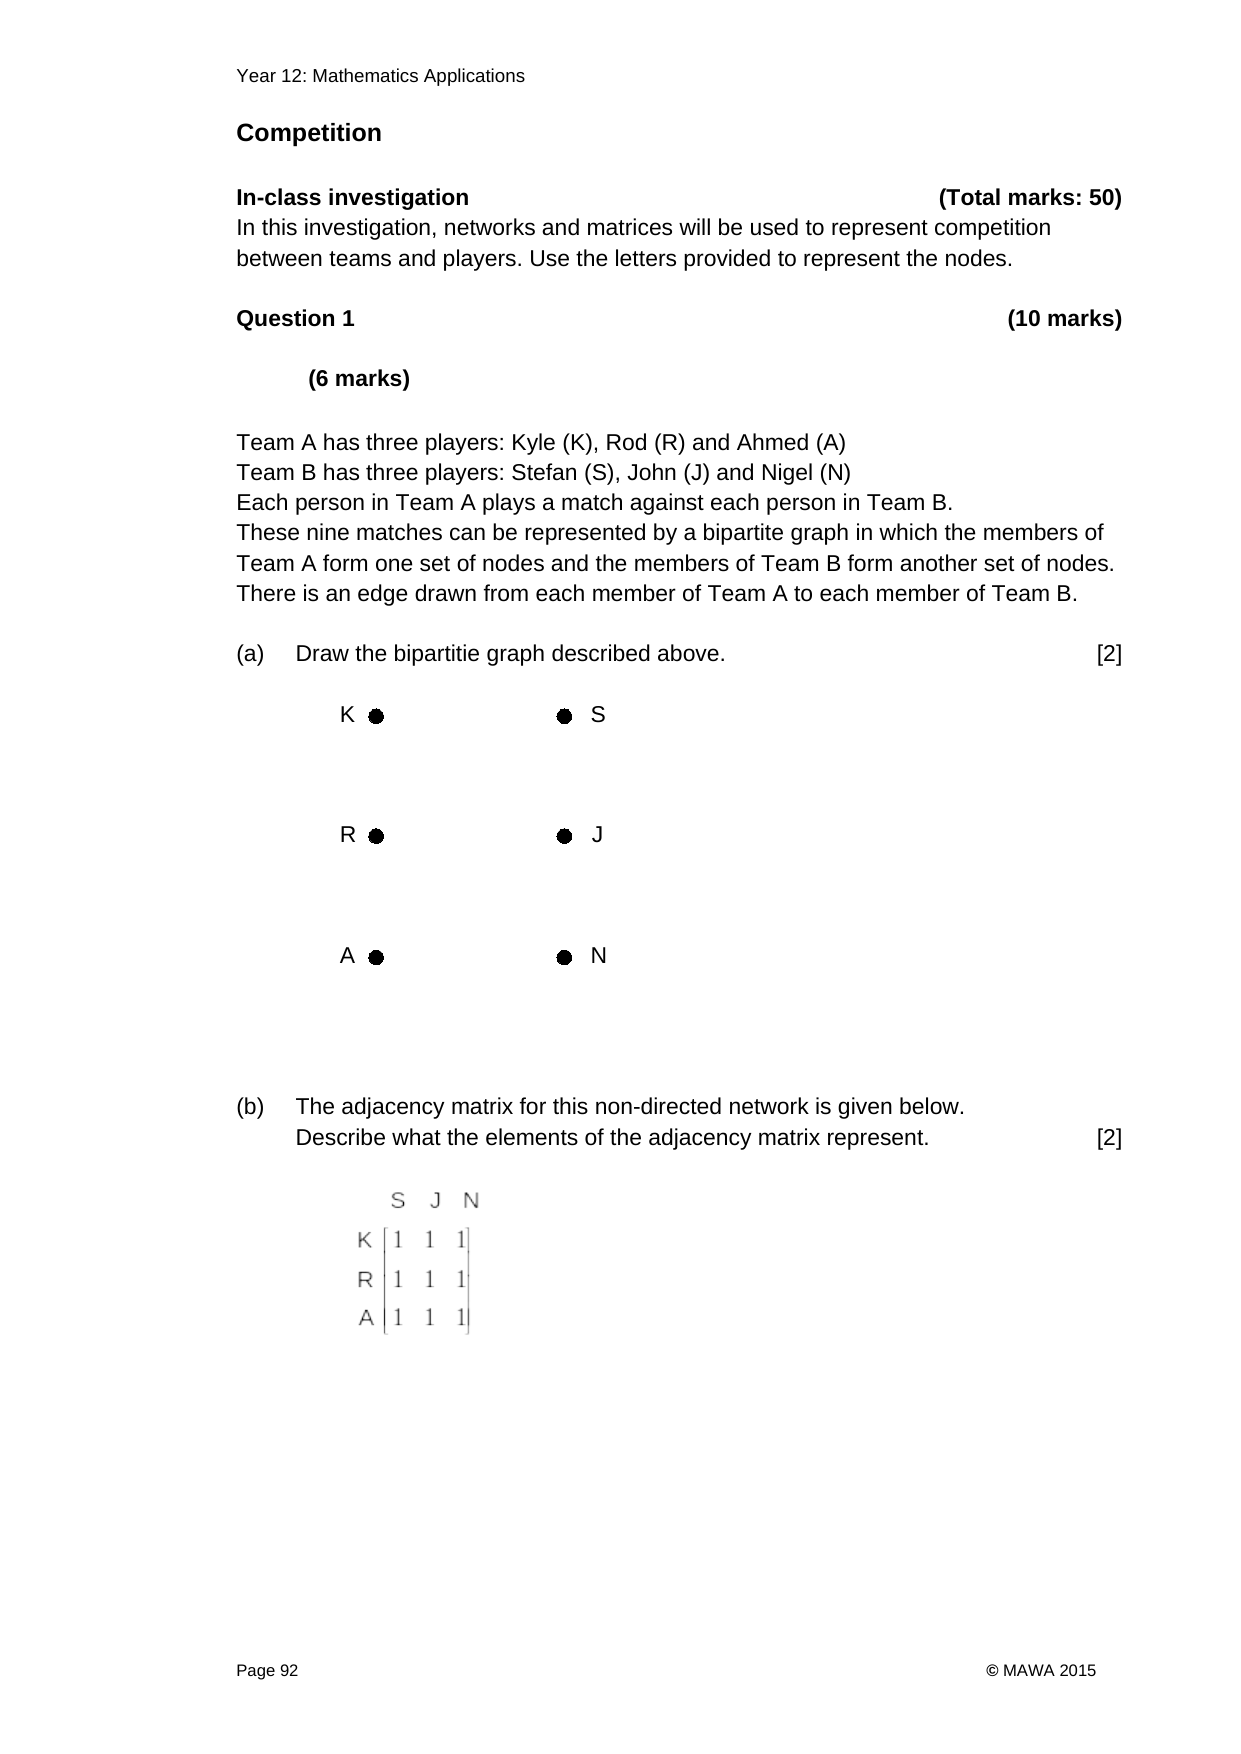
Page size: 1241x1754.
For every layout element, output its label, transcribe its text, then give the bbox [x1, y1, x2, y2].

text Team B has three players: Stefan (S), John (J) and Nigel (N) [236, 459, 1122, 485]
text In-class investigation (Total marks: 50) [236, 184, 1122, 211]
text K S [236, 701, 1122, 727]
text In this investigation, networks and matrices will be used to represent competition between teams and players. Use the letters provided to represent the nodes. [236, 214, 1122, 271]
text Team A has three players: Kyle (K), Rod (R) and Ahmed (A) [236, 429, 1122, 455]
text These nine matches can be represented by a bipartite graph in which the members of Team A form one set of nodes and the members of Team B form another set of nodes. There is an edge drawn from each member of Team A to each member of Team B. [236, 519, 1122, 606]
text (b) The adjacency matrix for this non-directed network is given below. [236, 1093, 1122, 1119]
text Competition [236, 118, 1122, 147]
text Each person in Team A plays a match against each person in Team B. [236, 489, 1122, 515]
text R J [236, 821, 1122, 848]
text A N [236, 942, 1122, 968]
text Question 1 (10 marks) (6 marks) [236, 305, 1122, 392]
text (a) Draw the bipartitie graph described above. [2] [236, 640, 1122, 666]
text Describe what the elements of the adjacency matrix represent. [2] [236, 1123, 1122, 1150]
